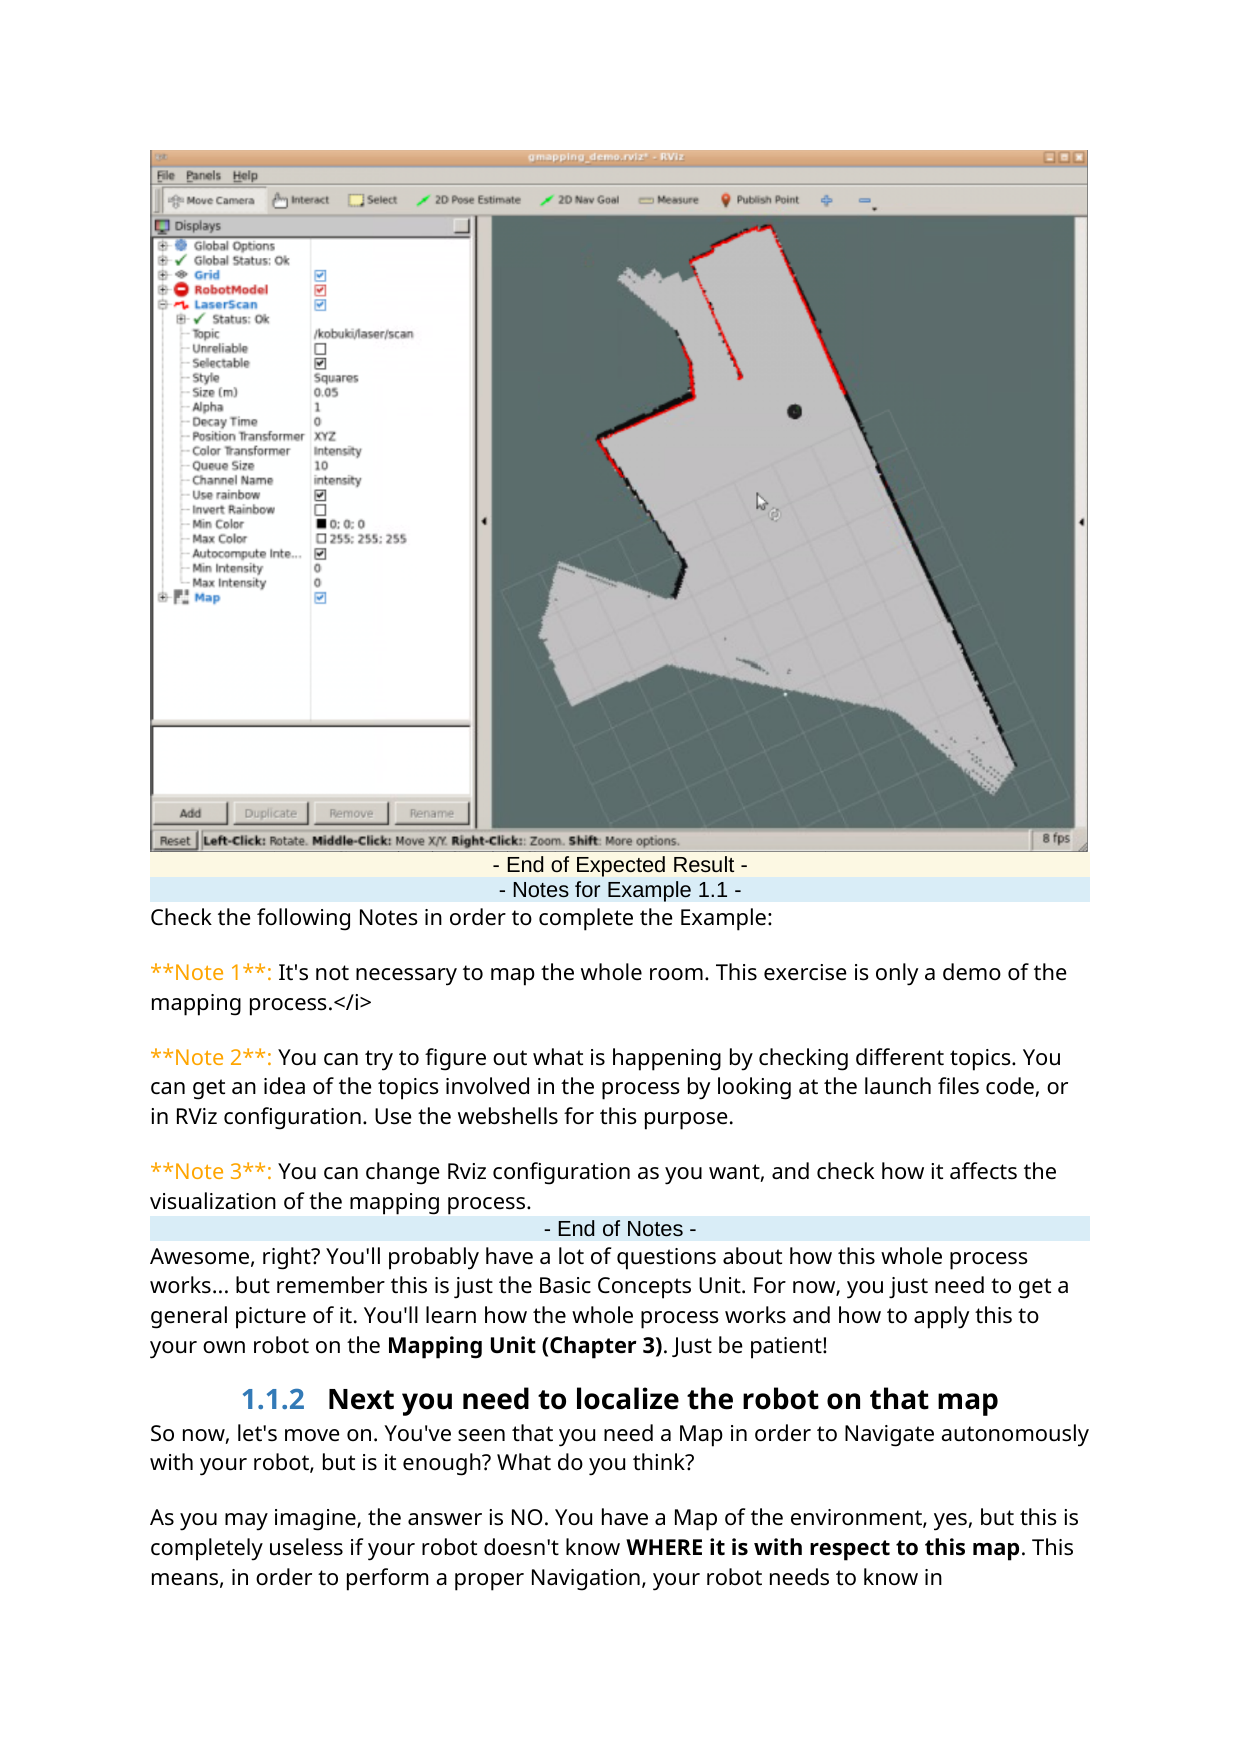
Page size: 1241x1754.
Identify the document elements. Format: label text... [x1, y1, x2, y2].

text **Note 3**: You can change Rviz configuration as you want, and check how it affects the visualization of the mapping process. [150, 1156, 1090, 1216]
text **Note 2**: You can try to figure out what is happening by checking different topics. You can get an idea of the topics involved in the process by looking at the launch files code, or in RViz configuration. Use the webshells for this purpose. [150, 1042, 1090, 1131]
picture [150, 150, 1088, 852]
text So now, let's move on. You've seen that you need a Map in order to Navigate autonomously with your robot, but is it enough? What do you think? [150, 1418, 1090, 1477]
text **Note 1**: It's not necessary to map the whole room. This exercise is only a demo of the mapping process.</i> [150, 957, 1090, 1017]
text 1.1.2 Next you need to localize the robot on that map [150, 1379, 1090, 1418]
text Check the following Notes in order to complete the Example: [150, 902, 1090, 932]
text - End of Expected Result - [150, 852, 1090, 877]
text - End of Notes - [150, 1216, 1090, 1241]
text Awesome, right? You'll probably have a lot of questions about how this whole process works... but remember this is just the Basic Concepts Unit. For now, you just need to get a general picture of it. You'll learn how the whole process works and how to apply this to your own robot on the Mapping Unit (Chapter 3). Just be patient! [150, 1241, 1090, 1360]
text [150, 1502, 1090, 1592]
text - Notes for Example 1.1 - [150, 877, 1090, 902]
